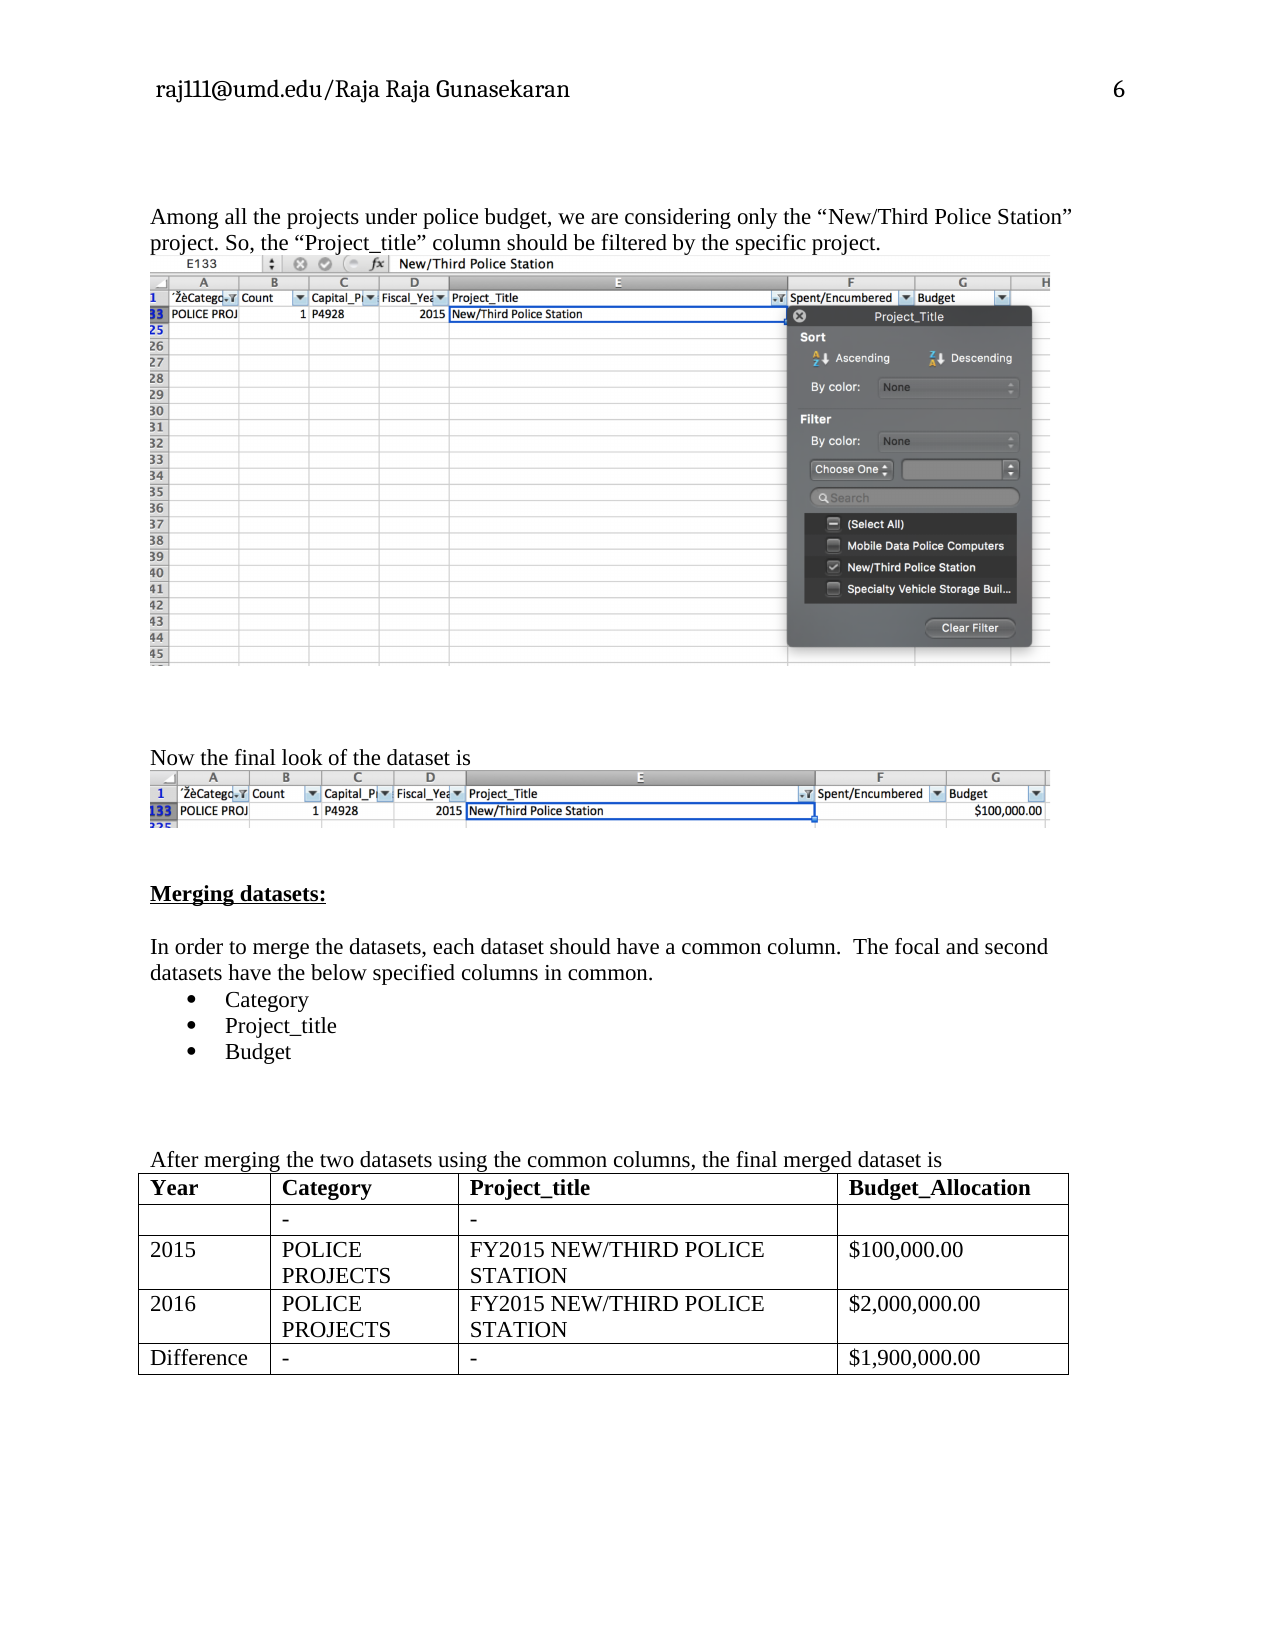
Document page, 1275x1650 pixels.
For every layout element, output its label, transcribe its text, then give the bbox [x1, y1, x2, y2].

list Category [187, 986, 1125, 1012]
table_cell 2015 [139, 1236, 270, 1289]
table_header Project_title [459, 1174, 837, 1204]
table_cell POLICE PROJECTS [271, 1236, 458, 1289]
table_header Category [271, 1174, 458, 1204]
table_cell [838, 1205, 1068, 1235]
table_cell POLICE PROJECTS [271, 1290, 458, 1342]
table_header Budget_Allocation [838, 1174, 1068, 1204]
text Among all the projects under police budget, we are considering only the “New/Third Police Station” project. So, the “Project_title” column should be filtered by the specific project. [150, 203, 1125, 255]
table_cell - [271, 1205, 458, 1235]
table_header Year [139, 1174, 270, 1204]
picture [150, 255, 1050, 666]
table_cell - [271, 1344, 458, 1374]
picture [150, 770, 1050, 828]
table_cell $1,900,000.00 [838, 1344, 1068, 1374]
table_cell $100,000.00 [838, 1236, 1068, 1289]
table_cell - [459, 1344, 837, 1374]
text After merging the two datasets using the common columns, the final merged dataset is [150, 1146, 1125, 1172]
list Project_title [187, 1012, 1125, 1038]
table_cell 2016 [139, 1290, 270, 1342]
text Merging datasets: [150, 880, 1125, 907]
table_cell FY2015 NEW/THIRD POLICE STATION [459, 1290, 837, 1342]
table_cell $2,000,000.00 [838, 1290, 1068, 1342]
table_cell - [459, 1205, 837, 1235]
table_cell Difference [139, 1344, 270, 1374]
text In order to merge the datasets, each dataset should have a common column. The focal and second datasets have the below specified columns in common. [150, 933, 1125, 986]
table_cell FY2015 NEW/THIRD POLICE STATION [459, 1236, 837, 1289]
text Now the final look of the dataset is [150, 744, 1125, 771]
list Budget [187, 1038, 1125, 1065]
table_cell [139, 1205, 270, 1235]
